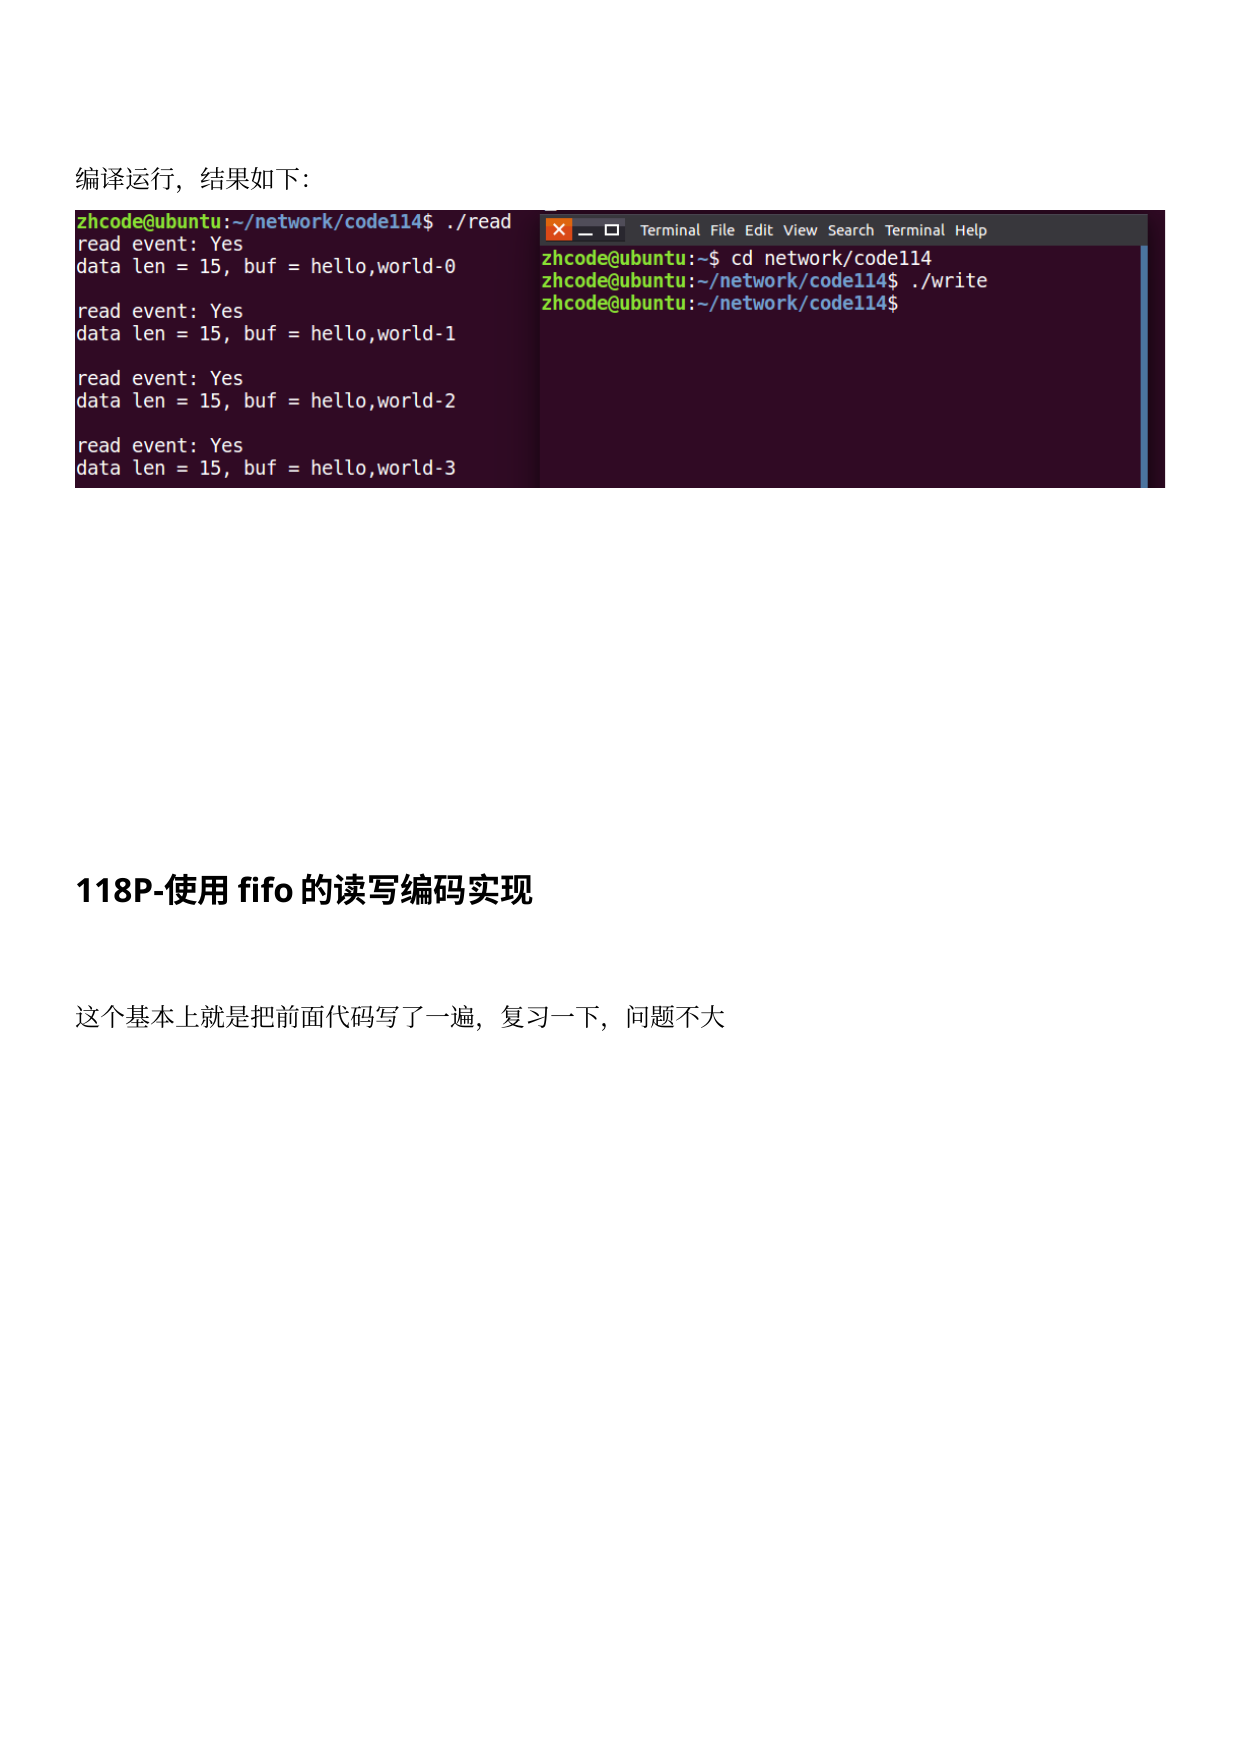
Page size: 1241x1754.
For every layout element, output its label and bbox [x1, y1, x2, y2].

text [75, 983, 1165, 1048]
picture [75, 210, 1166, 488]
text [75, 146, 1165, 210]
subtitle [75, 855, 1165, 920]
